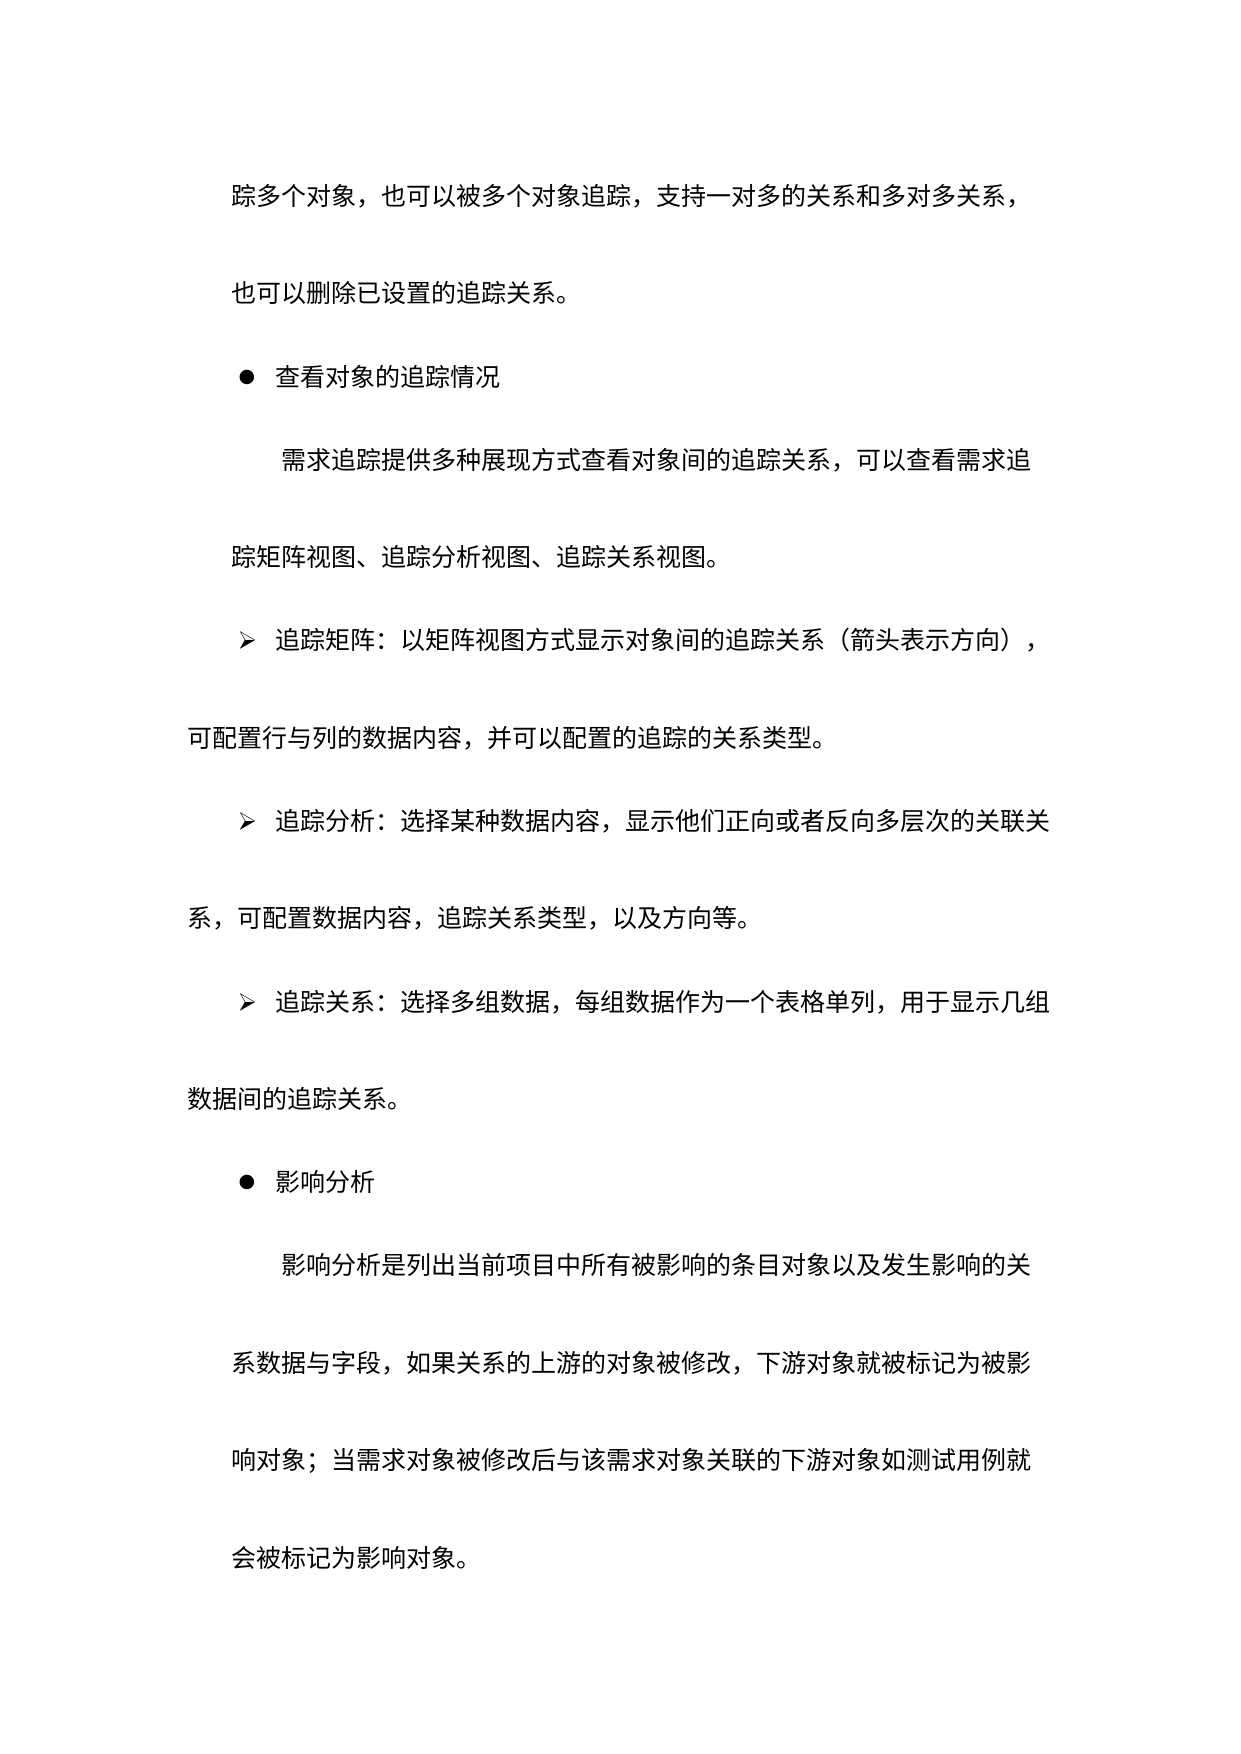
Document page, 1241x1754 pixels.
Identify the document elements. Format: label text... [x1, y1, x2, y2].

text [231, 162, 1053, 324]
list 查看对象的追踪情况 [187, 343, 1053, 408]
list 追踪矩阵：以矩阵视图方式显示对象间的追踪关系（箭头表示方向），可配置行与列的数据内容，并可以配置的追踪的关系类型。 [187, 606, 1053, 769]
text 影响分析是列出当前项目中所有被影响的条目对象以及发生影响的关系数据与字段，如果关系的上游的对象被修改，下游对象就被标记为被影响对象；当需求对象被修改后与该需求对象关联的下游对象如测试用例就会被标记为影响对象。 [231, 1231, 1053, 1589]
list 追踪分析：选择某种数据内容，显示他们正向或者反向多层次的关联关系，可配置数据内容，追踪关系类型，以及方向等。 [187, 787, 1053, 949]
list 追踪关系：选择多组数据，每组数据作为一个表格单列，用于显示几组数据间的追踪关系。 [187, 968, 1053, 1130]
list 影响分析 [187, 1148, 1053, 1213]
text 需求追踪提供多种展现方式查看对象间的追踪关系，可以查看需求追踪矩阵视图、追踪分析视图、追踪关系视图。 [231, 426, 1053, 588]
